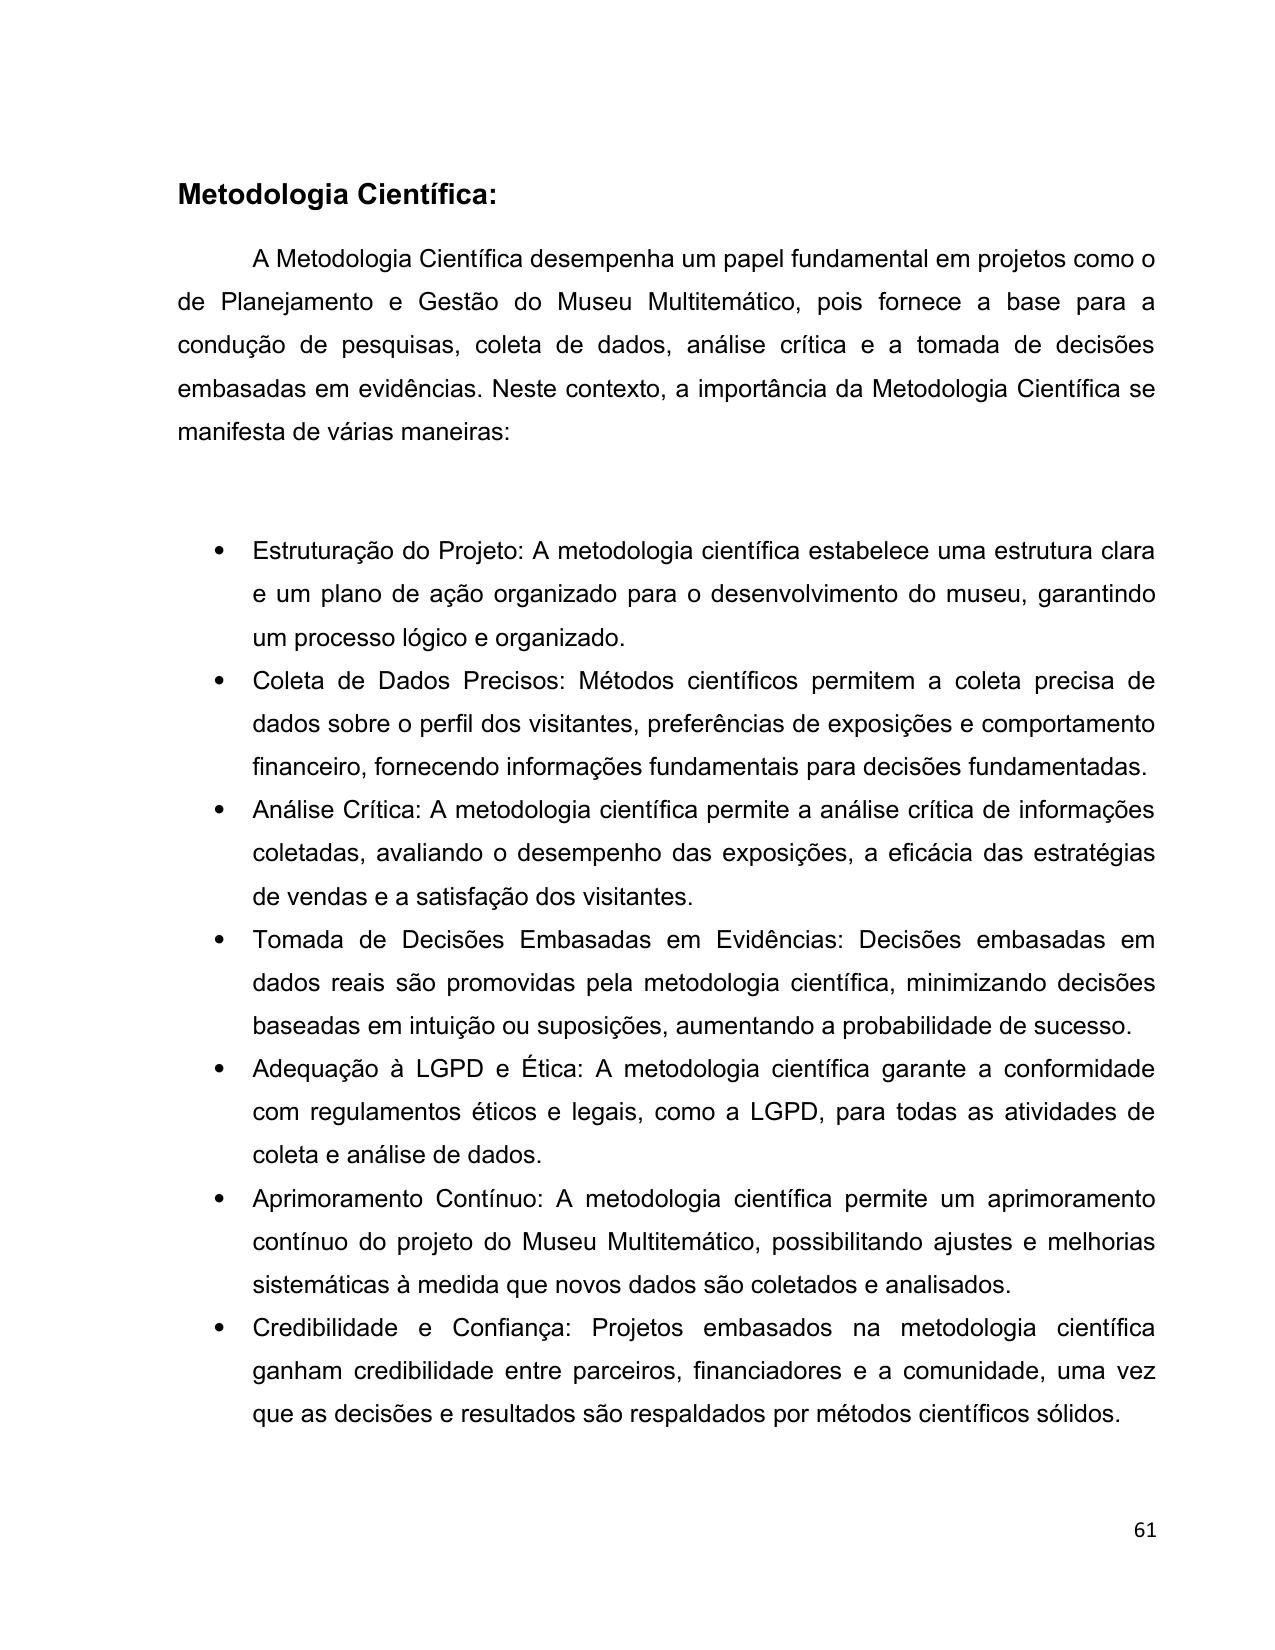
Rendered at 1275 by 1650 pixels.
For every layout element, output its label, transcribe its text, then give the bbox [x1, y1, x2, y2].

list Aprimoramento Contínuo: A metodologia científica permite um aprimoramento contínuo do projeto do Museu Multitemático, possibilitando ajustes e melhorias sistemáticas à medida que novos dados são coletados e analisados. [215, 1184, 1157, 1299]
list Coleta de Dados Precisos: Métodos científicos permitem a coleta precisa de dados sobre o perfil dos visitantes, preferências de exposições e comportamento financeiro, fornecendo informações fundamentais para decisões fundamentadas. [215, 666, 1157, 781]
text A Metodologia Científica desempenha um papel fundamental em projetos como o de Planejamento e Gestão do Museu Multitemático, pois fornece a base para a condução de pesquisas, coleta de dados, análise crítica e a tomada de decisões embasadas em evidências. Neste contexto, a importância da Metodologia Científica se manifesta de várias maneiras: [177, 244, 1157, 445]
list Análise Crítica: A metodologia científica permite a análise crítica de informações coletadas, avaliando o desempenho das exposições, a eficácia das estratégias de vendas e a satisfação dos visitantes. [215, 795, 1157, 910]
list Adequação à LGPD e Ética: A metodologia científica garante a conformidade com regulamentos éticos e legais, como a LGPD, para todas as atividades de coleta e análise de dados. [215, 1054, 1157, 1169]
list Estruturação do Projeto: A metodologia científica estabelece uma estrutura clara e um plano de ação organizado para o desenvolvimento do museu, garantindo um processo lógico e organizado. [215, 536, 1157, 651]
list Credibilidade e Confiança: Projetos embasados na metodologia científica ganham credibilidade entre parceiros, financiadores e a comunidade, uma vez que as decisões e resultados são respaldados por métodos científicos sólidos. [215, 1313, 1157, 1428]
list Tomada de Decisões Embasadas em Evidências: Decisões embasadas em dados reais são promovidas pela metodologia científica, minimizando decisões baseadas em intuição ou suposições, aumentando a probabilidade de sucesso. [215, 925, 1157, 1040]
text Metodologia Científica: [177, 177, 1157, 211]
